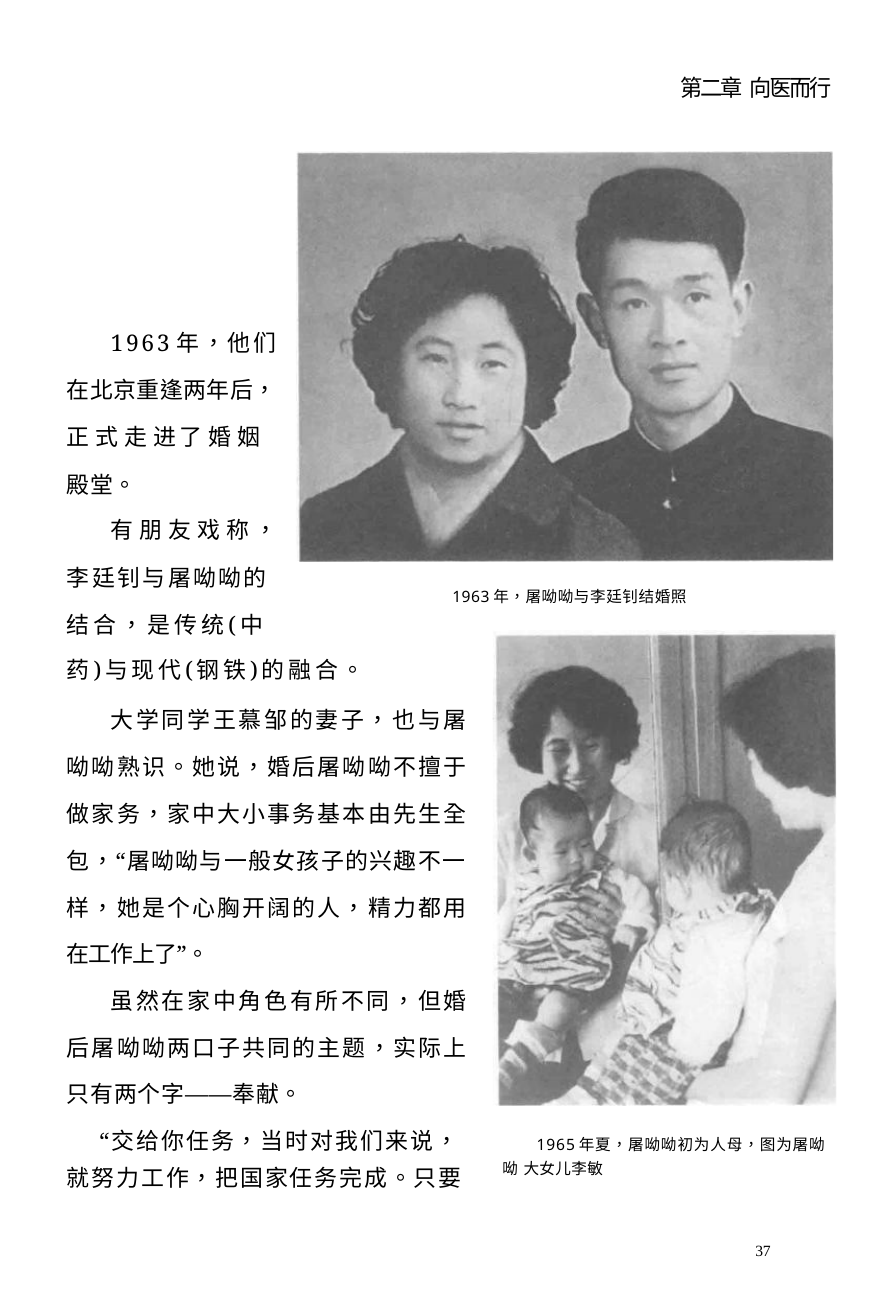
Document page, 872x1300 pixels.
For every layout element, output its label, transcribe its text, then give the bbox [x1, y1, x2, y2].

text 1965年夏，屠呦呦初为人母，图为屠呦呦 大女儿李敏 [502, 1134, 835, 1179]
text 药)与现代(钢铁)的融合。 [67, 656, 442, 684]
text 有 朋 友 戏 称 ， [110, 516, 295, 544]
text 1963年，他们 在北京重逢两年后， [67, 327, 277, 405]
text “交给你任务，当时对我们来说， 就努力工作，把国家任务完成。只要 [67, 1125, 473, 1193]
text 正 式 走 进 了 婚 姻 殿堂。 [67, 421, 269, 500]
text 大学同学王慕邹的妻子，也与屠 呦呦熟识。她说，婚后屠呦呦不擅于 做家务，家中大小事务基本由先生全 包，“屠呦呦与一般女孩子的兴趣不一 样，她是个心胸开阔的人，精力都用 在工作上了”。 [67, 704, 466, 969]
text 1963年，屠呦呦与李廷钊结婚照 [452, 587, 837, 606]
picture [492, 630, 837, 1106]
text 李廷钊与屠呦呦的 结合，是传统(中 [67, 562, 270, 640]
picture [295, 151, 834, 562]
text 第二章 向医而行 [67, 74, 833, 102]
text 虽然在家中角色有所不同，但婚 后屠呦呦两口子共同的主题，实际上 只有两个字——奉献。 [67, 985, 467, 1110]
